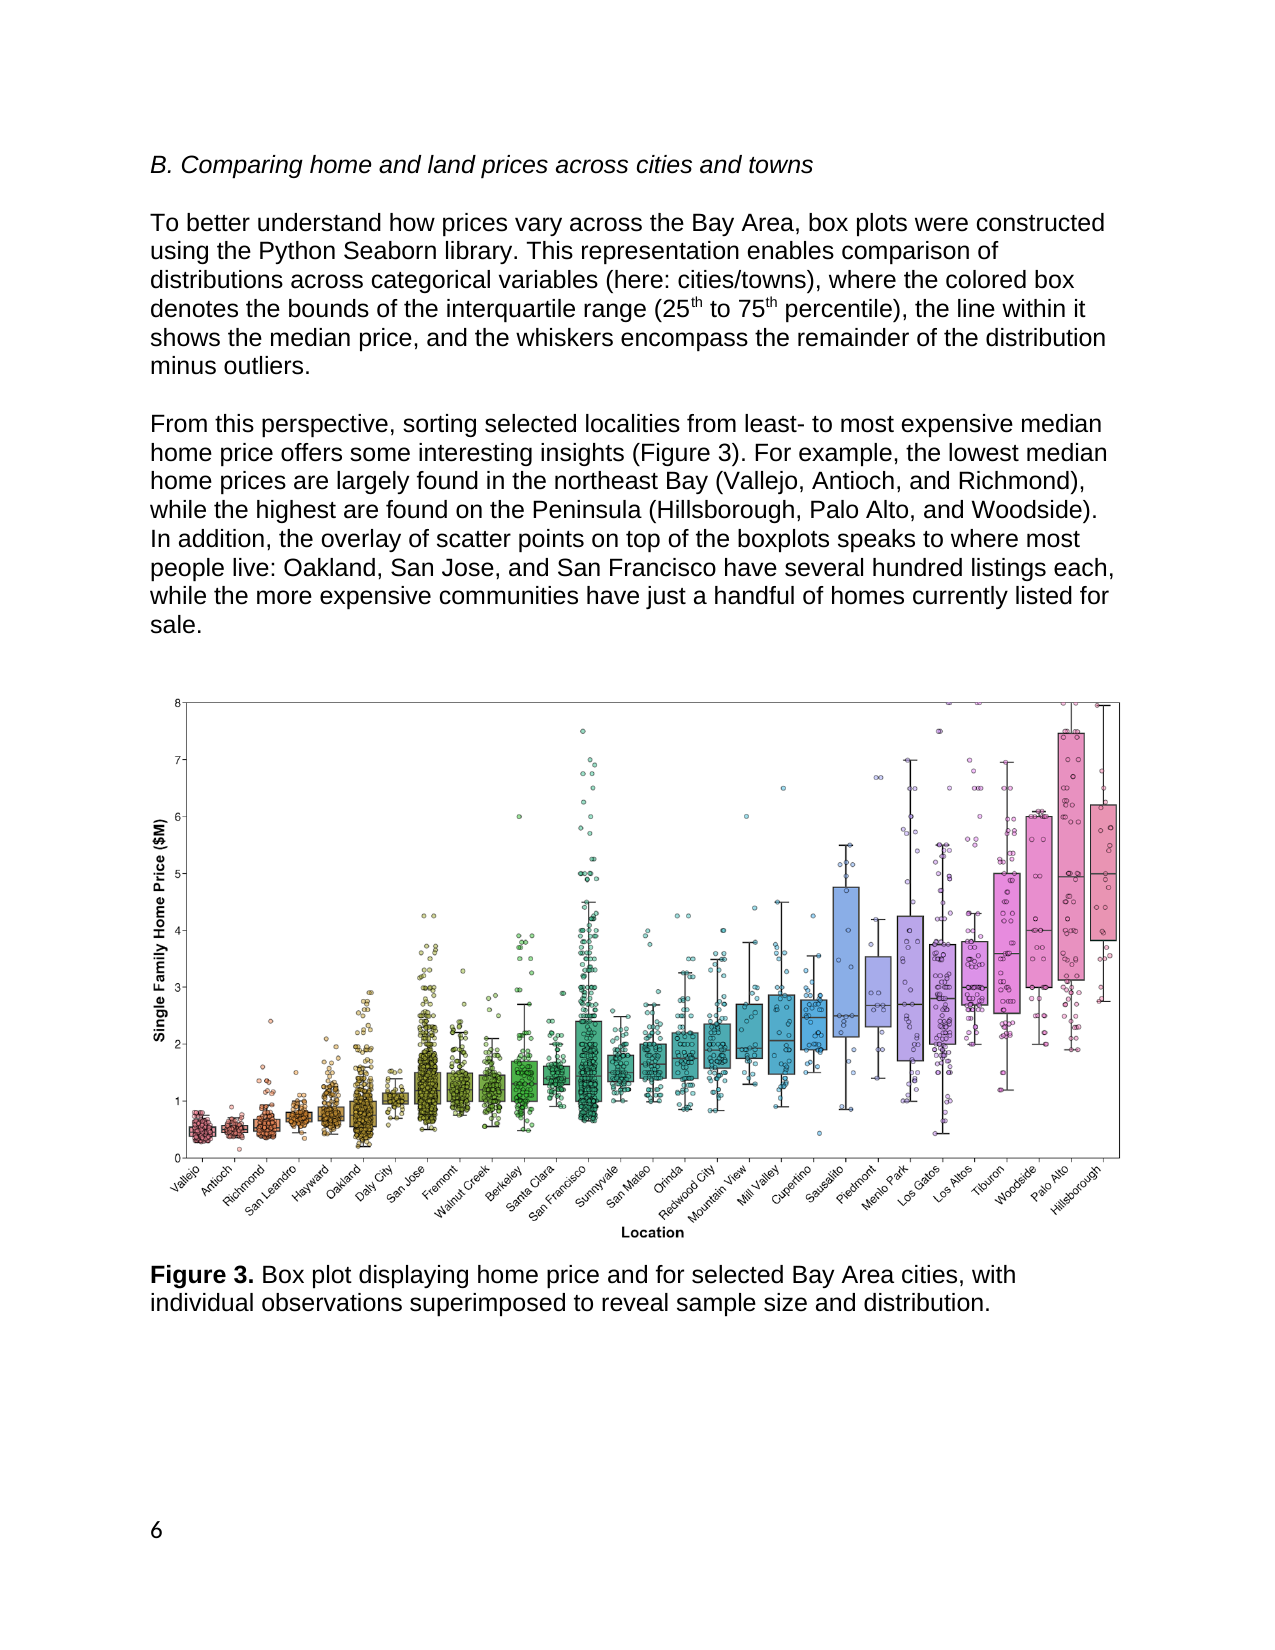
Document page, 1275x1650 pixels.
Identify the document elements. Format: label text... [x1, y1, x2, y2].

text B. Comparing home and land prices across cities and towns [150, 150, 1125, 179]
text From this perspective, sorting selected localities from least- to most expensive median home price offers some interesting insights (Figure 3). For example, the lowest median home prices are largely found in the northeast Bay (Vallejo, Antioch, and Richmond), while the highest are found on the Peninsula (Hillsborough, Palo Alto, and Woodside). In addition, the overlay of scatter points on top of the boxplots speaks to where most people live: Oakland, San Jose, and San Francisco have several hundred listings each, while the more expensive communities have just a handful of homes currently listed for sale. [150, 409, 1125, 639]
text Figure 3. Box plot displaying home price and for selected Bay Area cities, with individual observations superimposed to reveal sample size and distribution. [150, 1260, 1125, 1340]
text To better understand how prices vary across the Bay Area, box plots were constructed using the Python Seaborn library. This representation enables comparison of distributions across categorical variables (here: cities/towns), where the colored box denotes the bounds of the interquartile range (25th to 75th percentile), the line within it shows the median price, and the whiskers encompass the remainder of the distribution minus outliers. [150, 207, 1125, 380]
picture [150, 696, 1125, 1242]
